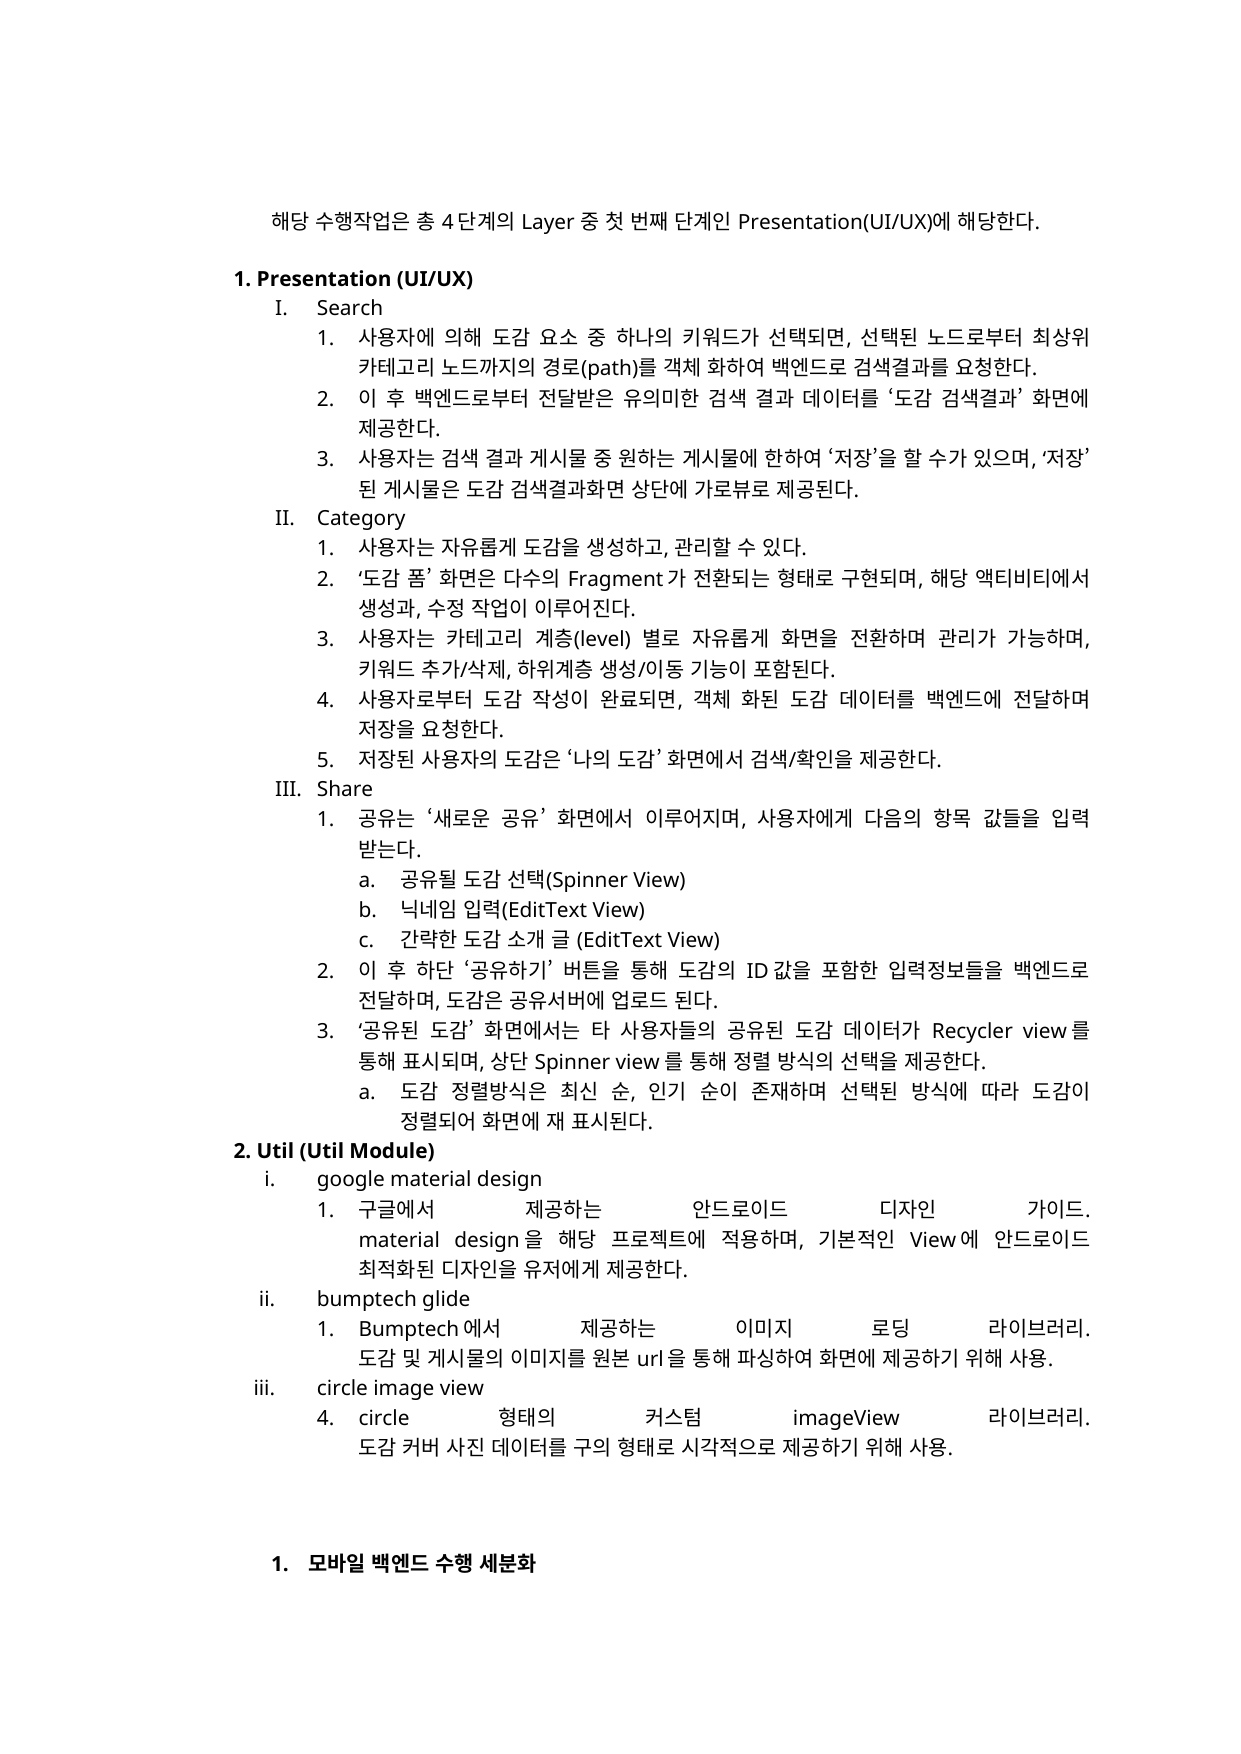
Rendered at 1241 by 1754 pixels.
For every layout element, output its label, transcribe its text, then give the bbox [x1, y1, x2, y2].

list 사용자에 의해 도감 요소 중 하나의 키워드가 선택되면, 선택된 노드로부터 최상위 카테고리 노드까지의 경로(path)를 객체 화하여 백엔드로 검색결과를 요청한다. [317, 321, 1090, 382]
list Share [275, 774, 1090, 802]
list Bumptech에서 제공하는 이미지 로딩 라이브러리. 도감 및 게시물의 이미지를 원본 url을 통해 파싱하여 화면에 제공하기 위해 사용. [317, 1312, 1090, 1373]
list ‘공유된 도감’ 화면에서는 타 사용자들의 공유된 도감 데이터가 Recycler view를 통해 표시되며, 상단 Spinner view를 통해 정렬 방식의 선택을 제공한다. [317, 1015, 1090, 1075]
list 사용자로부터 도감 작성이 완료되면, 객체 화된 도감 데이터를 백엔드에 전달하며 저장을 요청한다. [317, 683, 1090, 744]
text 1. Presentation (UI/UX) [233, 264, 1090, 293]
list 공유될 도감 선택(Spinner View) [358, 863, 1090, 893]
list bumptech glide [275, 1284, 1090, 1312]
text 2. Util (Util Module) [233, 1136, 1090, 1164]
list 닉네임 입력(EditText View) [358, 893, 1090, 924]
list google material design [275, 1164, 1090, 1193]
list circle 형태의 커스텀 imageView 라이브러리. 도감 커버 사진 데이터를 구의 형태로 시각적으로 제공하기 위해 사용. [317, 1401, 1090, 1462]
list 이 후 하단 ‘공유하기’ 버튼을 통해 도감의 ID값을 포함한 입력정보들을 백엔드로 전달하며, 도감은 공유서버에 업로드 된다. [317, 954, 1090, 1015]
list 도감 정렬방식은 최신 순, 인기 순이 존재하며 선택된 방식에 따라 도감이 정렬되어 화면에 재 표시된다. [358, 1075, 1090, 1136]
list 모바일 백엔드 수행 세분화 [271, 1547, 1090, 1577]
list 간략한 도감 소개 글 (EditText View) [358, 924, 1090, 954]
list 사용자는 검색 결과 게시물 중 원하는 게시물에 한하여 ‘저장’을 할 수가 있으며, ‘저장’된 게시물은 도감 검색결과화면 상단에 가로뷰로 제공된다. [317, 442, 1090, 503]
list 구글에서 제공하는 안드로이드 디자인 가이드. material design을 해당 프로젝트에 적용하며, 기본적인 View에 안드로이드 최적화된 디자인을 유저에게 제공한다. [317, 1193, 1090, 1284]
list Category [275, 503, 1090, 532]
list 사용자는 카테고리 계층(level) 별로 자유롭게 화면을 전환하며 관리가 가능하며, 키워드 추가/삭제, 하위계층 생성/이동 기능이 포함된다. [317, 622, 1090, 683]
list 이 후 백엔드로부터 전달받은 유의미한 검색 결과 데이터를 ‘도감 검색결과’ 화면에 제공한다. [317, 382, 1090, 442]
list ‘도감 폼’ 화면은 다수의 Fragment가 전환되는 형태로 구현되며, 해당 액티비티에서 생성과, 수정 작업이 이루어진다. [317, 562, 1090, 622]
list 사용자는 자유롭게 도감을 생성하고, 관리할 수 있다. [317, 532, 1090, 562]
list 저장된 사용자의 도감은 ‘나의 도감’ 화면에서 검색/확인을 제공한다. [317, 744, 1090, 774]
text 해당 수행작업은 총 4단계의 Layer 중 첫 번째 단계인 Presentation(UI/UX)에 해당한다. [271, 206, 1090, 236]
list circle image view [275, 1373, 1090, 1401]
list 공유는 ‘새로운 공유’ 화면에서 이루어지며, 사용자에게 다음의 항목 값들을 입력 받는다. [317, 802, 1090, 863]
list Search [275, 293, 1090, 321]
